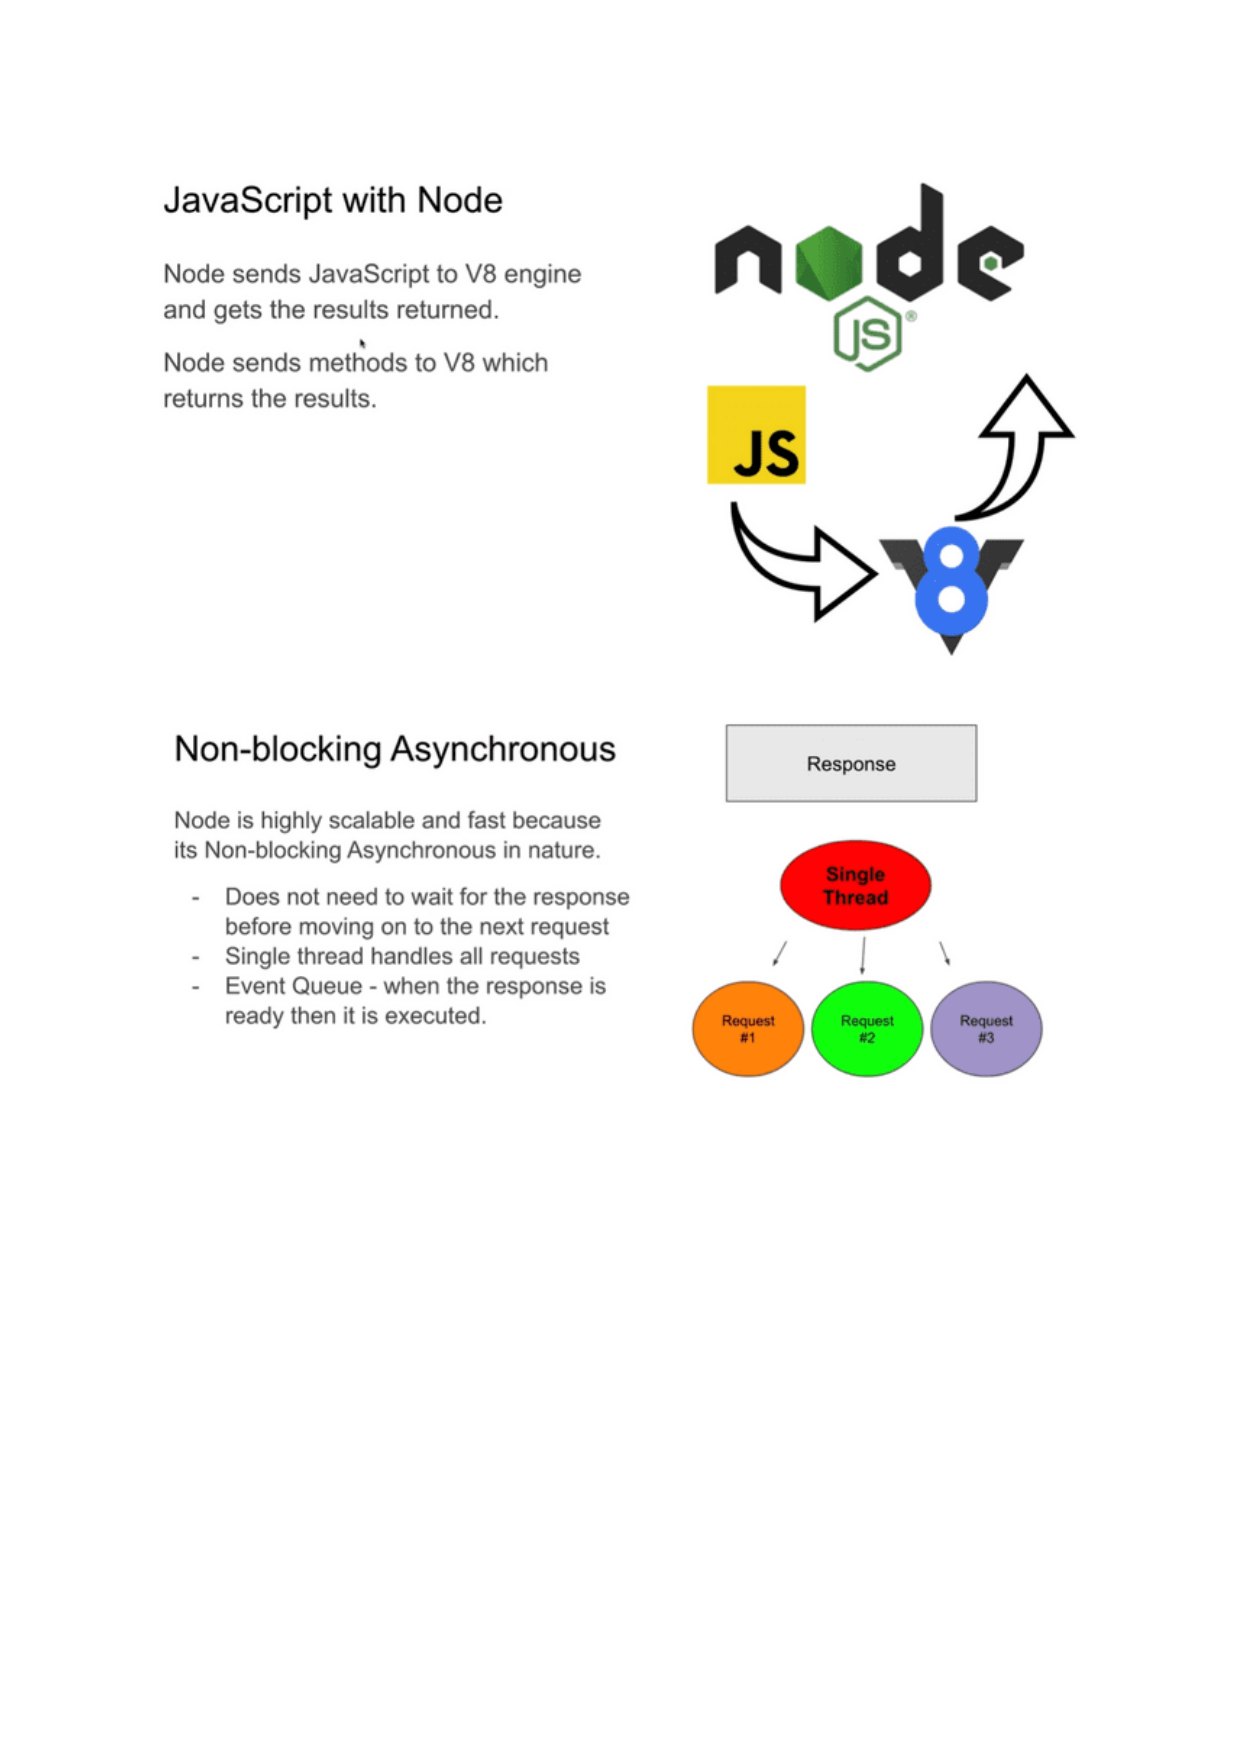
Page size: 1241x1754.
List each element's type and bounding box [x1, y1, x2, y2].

picture [150, 150, 1091, 666]
picture [150, 684, 1091, 1156]
